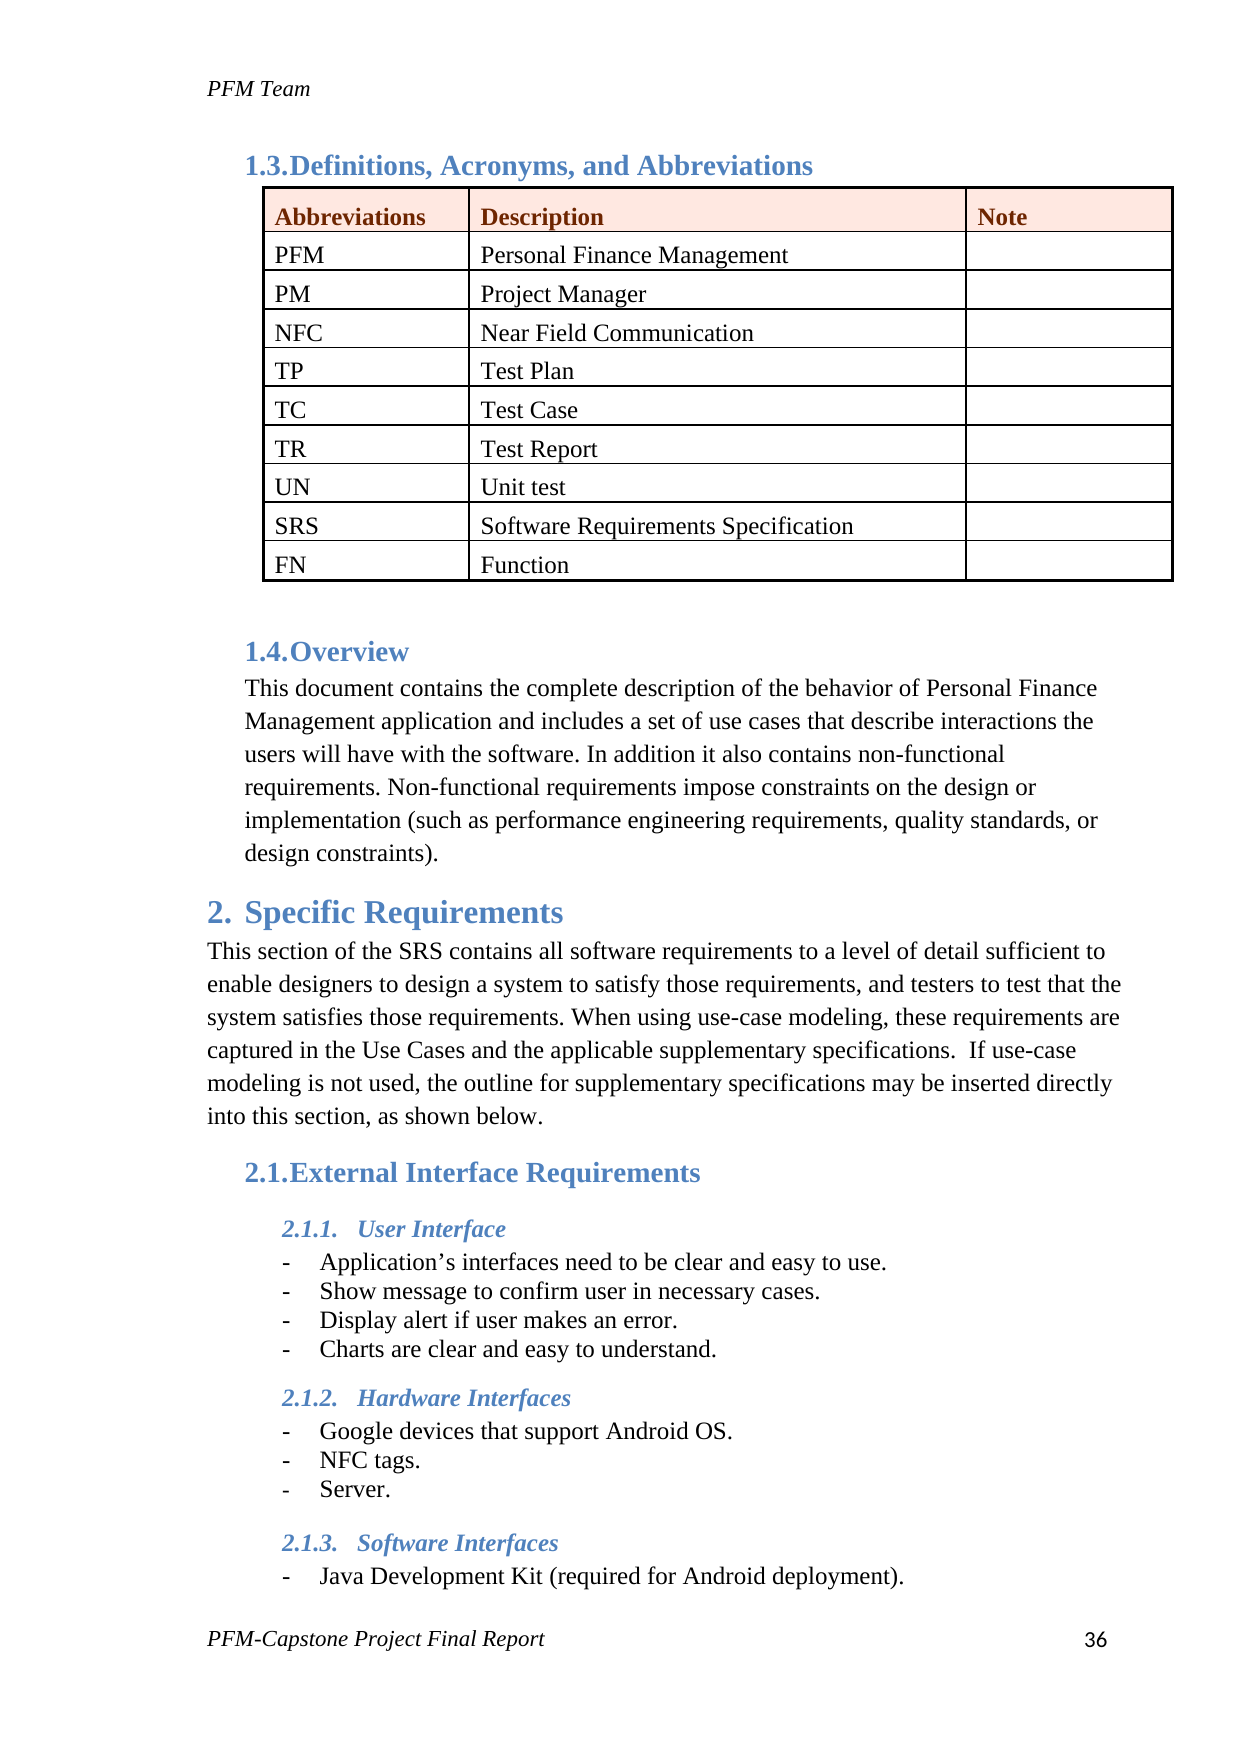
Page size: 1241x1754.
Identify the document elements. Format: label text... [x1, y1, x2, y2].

subtitle External Interface Requirements [244, 1155, 1122, 1189]
table_cell Test Report [470, 426, 965, 462]
list NFC tags. [282, 1445, 1122, 1474]
table_cell Personal Finance Management [470, 232, 965, 269]
text This section of the SRS contains all software requirements to a level of detail sufficient to enable designers to design a system to satisfy those requirements, and testers to test that the system satisfies those requirements. When using use-case modeling, these requirements are captured in the Use Cases and the applicable supplementary specifications. If use-case modeling is not used, the outline for supplementary specifications may be inserted directly into this section, as shown below. [207, 936, 1122, 1130]
subtitle User Interface [282, 1214, 1122, 1243]
table_cell [967, 426, 1171, 462]
list Display alert if user makes an error. [282, 1305, 1122, 1334]
table_cell Test Case [470, 387, 965, 424]
list Charts are clear and easy to understand. [282, 1334, 1122, 1362]
table_cell [967, 464, 1171, 501]
table_cell Unit test [470, 464, 965, 501]
table_cell UN [265, 464, 468, 501]
table_cell Function [470, 541, 965, 578]
table_cell TC [265, 387, 468, 424]
table_header Description [470, 189, 965, 231]
table_cell TP [265, 348, 468, 385]
subtitle Definitions, Acronyms, and Abbreviations [244, 148, 1122, 181]
list This document contains the complete description of the behavior of Personal Finance Management application and includes a set of use cases that describe interactions the users will have with the software. In addition it also contains non-functional requirements. Non-functional requirements impose constraints on the design or implementation (such as performance engineering requirements, quality standards, or design constraints). [244, 673, 1122, 867]
table_cell TR [265, 426, 468, 462]
list Show message to confirm user in necessary cases. [282, 1276, 1122, 1305]
subtitle Specific Requirements [207, 892, 1122, 930]
table_cell Software Requirements Specification [470, 503, 965, 540]
table_cell Test Plan [470, 348, 965, 385]
table_cell [967, 310, 1171, 347]
table_cell [967, 348, 1171, 385]
table_header Abbreviations [265, 189, 468, 231]
table_cell PM [265, 271, 468, 308]
list Java Development Kit (required for Android deployment). [282, 1561, 1122, 1589]
table_cell NFC [265, 310, 468, 347]
table_cell [967, 271, 1171, 308]
table_cell [967, 387, 1171, 424]
table_cell PFM [265, 232, 468, 269]
subtitle Software Interfaces [282, 1528, 1122, 1556]
table_header Note [967, 189, 1171, 231]
list Server. [282, 1474, 1122, 1503]
list Application’s interfaces need to be clear and easy to use. [282, 1247, 1122, 1276]
table_cell Near Field Communication [470, 310, 965, 347]
table_cell SRS [265, 503, 468, 540]
subtitle Hardware Interfaces [282, 1383, 1122, 1412]
table_cell Project Manager [470, 271, 965, 308]
subtitle Overview [244, 634, 1122, 668]
list Google devices that support Android OS. [282, 1416, 1122, 1445]
table_cell [967, 503, 1171, 540]
table_cell [967, 232, 1171, 269]
table_cell FN [265, 541, 468, 578]
table_cell [967, 541, 1171, 578]
